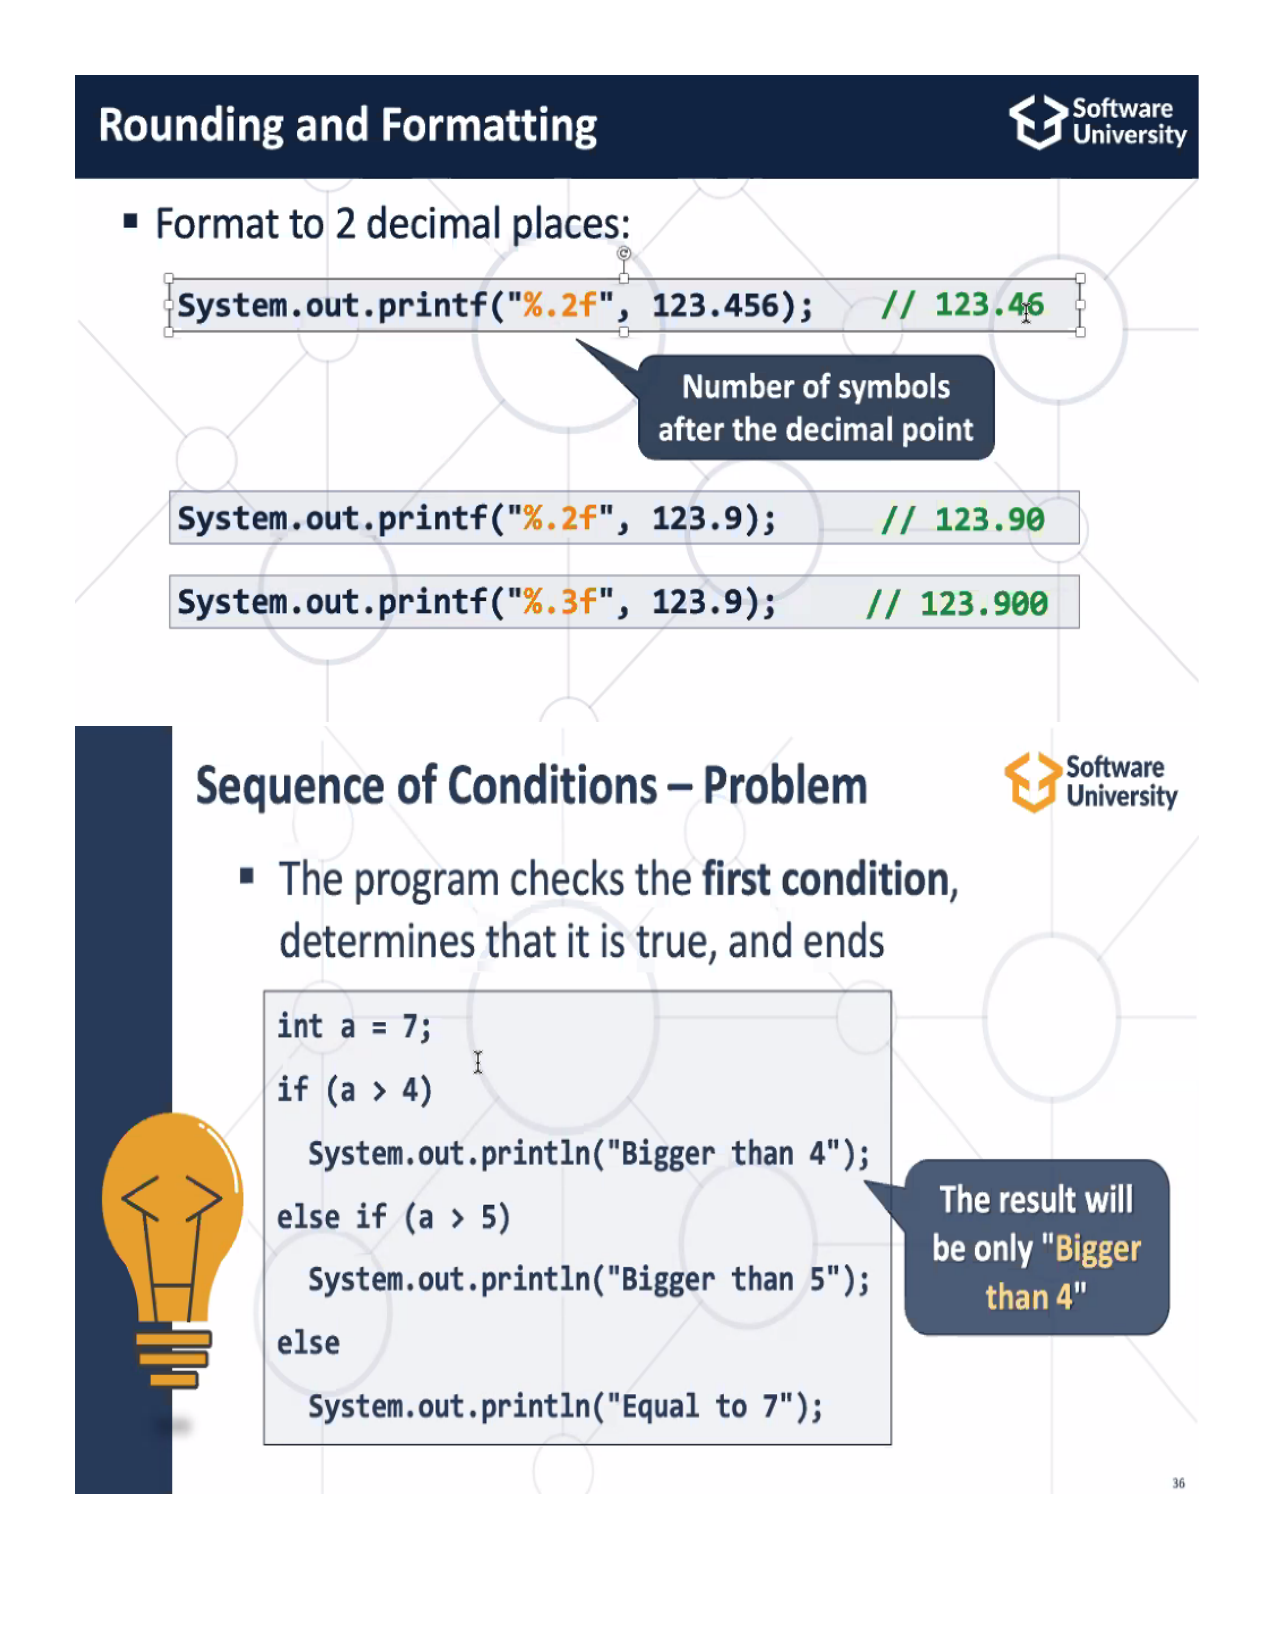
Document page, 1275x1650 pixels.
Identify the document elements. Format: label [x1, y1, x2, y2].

picture [75, 726, 1199, 1494]
picture [75, 75, 1199, 722]
